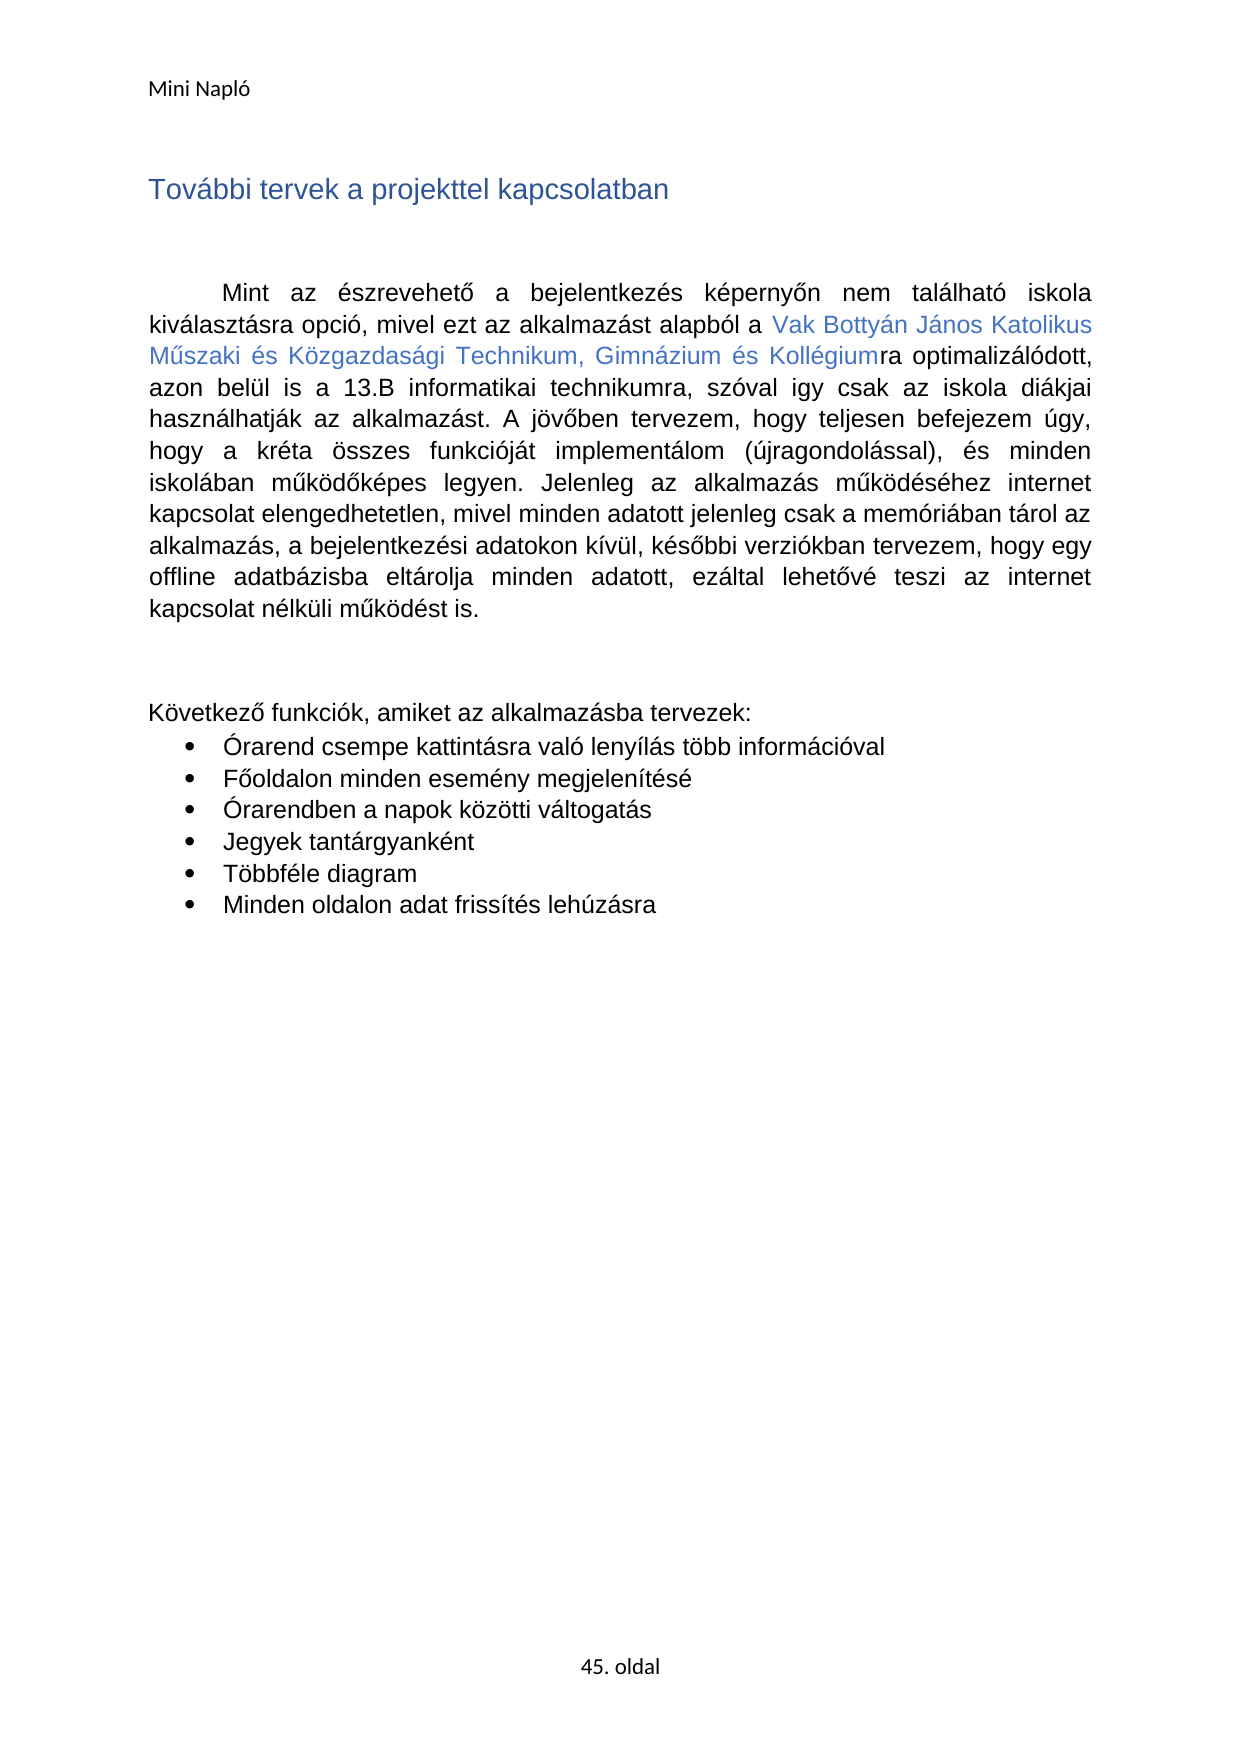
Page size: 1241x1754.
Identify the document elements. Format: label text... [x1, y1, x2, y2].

text Következő funkciók, amiket az alkalmazásba tervezek: [148, 697, 1093, 726]
list Órarend csempe kattintásra való lenyílás több információval [185, 732, 1093, 761]
text Mint az észrevehető a bejelentkezés képernyőn nem található iskola kiválasztásra opció, mivel ezt az alkalmazást alapból a Vak Bottyán János Katolikus Műszaki és Közgazdasági Technikum, Gimnázium és Kollégiumra optimalizálódott, azon belül is a 13.B informatikai technikumra, szóval igy csak az iskola diákjai használhatják az alkalmazást. A jövőben tervezem, hogy teljesen befejezem úgy, hogy a kréta összes funkcióját implementálom (újragondolással), és minden iskolában működőképes legyen. Jelenleg az alkalmazás működéséhez internet kapcsolat elengedhetetlen, mivel minden adatott jelenleg csak a memóriában tárol az alkalmazás, a bejelentkezési adatokon kívül, későbbi verziókban tervezem, hogy egy offline adatbázisba eltárolja minden adatott, ezáltal lehetővé teszi az internet kapcsolat nélküli működést is. [149, 278, 1093, 622]
subtitle További tervek a projekttel kapcsolatban [148, 172, 1093, 206]
list Főoldalon minden esemény megjelenítésé [185, 764, 1093, 793]
list Órarendben a napok közötti váltogatás [185, 795, 1093, 824]
list Jegyek tantárgyanként [185, 827, 1093, 856]
list Többféle diagram [185, 859, 1093, 888]
list Minden oldalon adat frissítés lehúzásra [185, 890, 1093, 919]
